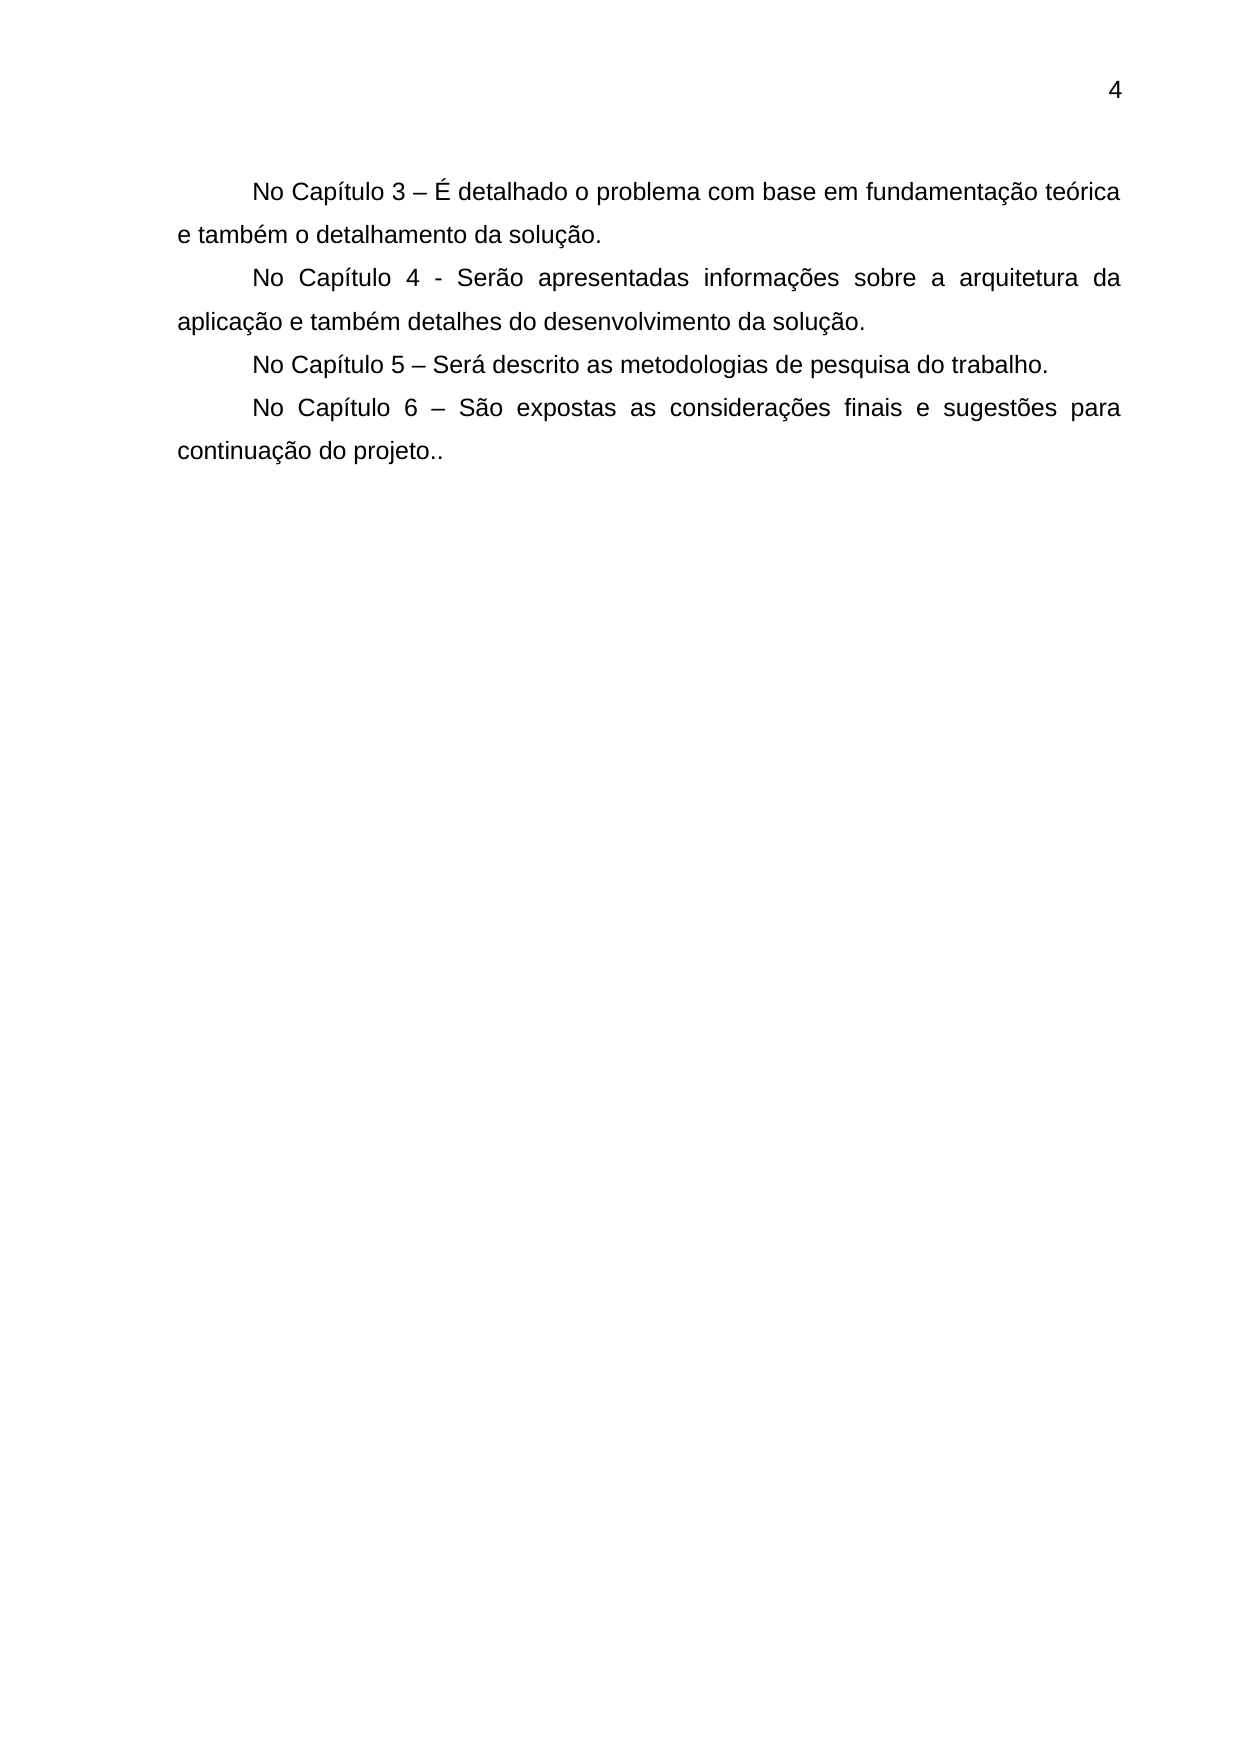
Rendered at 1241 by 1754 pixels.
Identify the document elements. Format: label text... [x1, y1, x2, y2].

text No Capítulo 3 o roblema com base em fundamentação teórica e também o detalhamento da solução. [177, 177, 1122, 249]
text Capítulo 4 erão [177, 263, 1122, 335]
